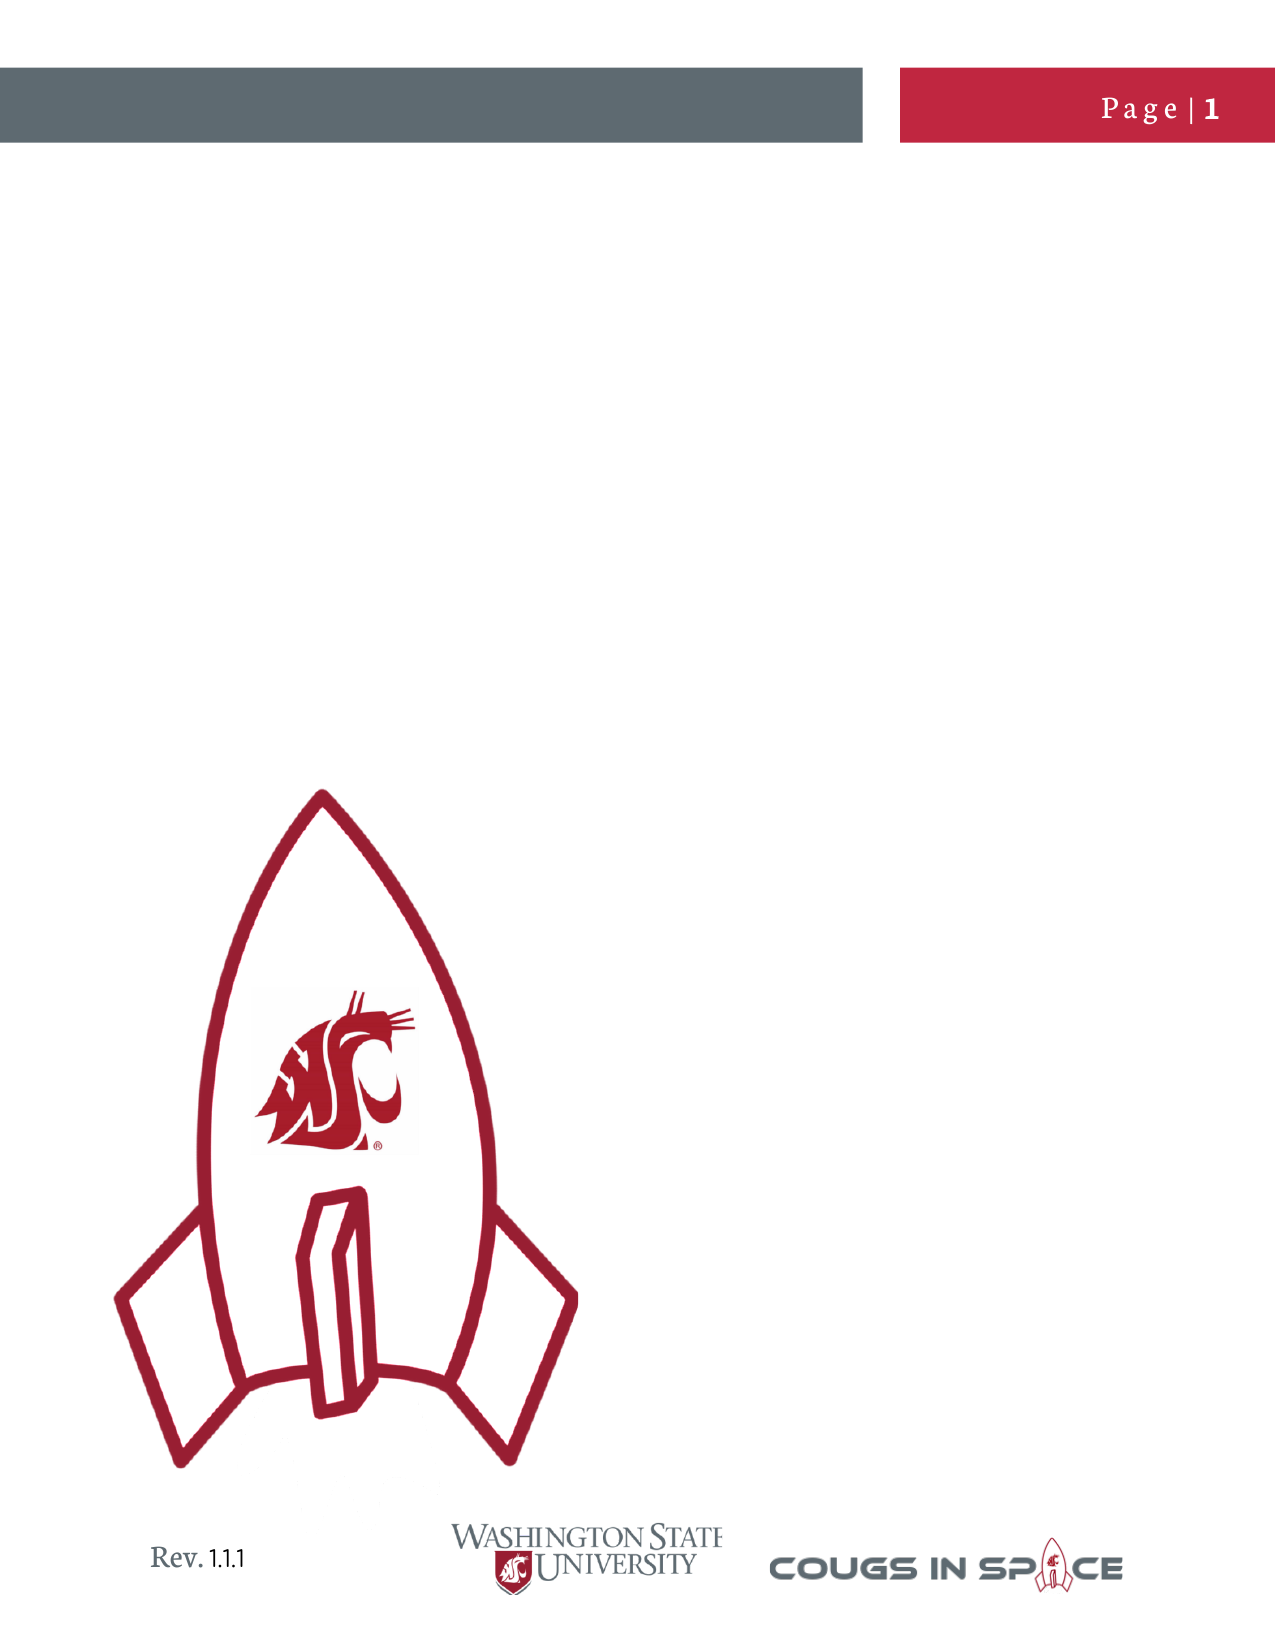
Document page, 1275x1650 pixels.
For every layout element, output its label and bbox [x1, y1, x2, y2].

picture [112, 787, 578, 1534]
picture [769, 1537, 1123, 1594]
picture [450, 1522, 723, 1595]
